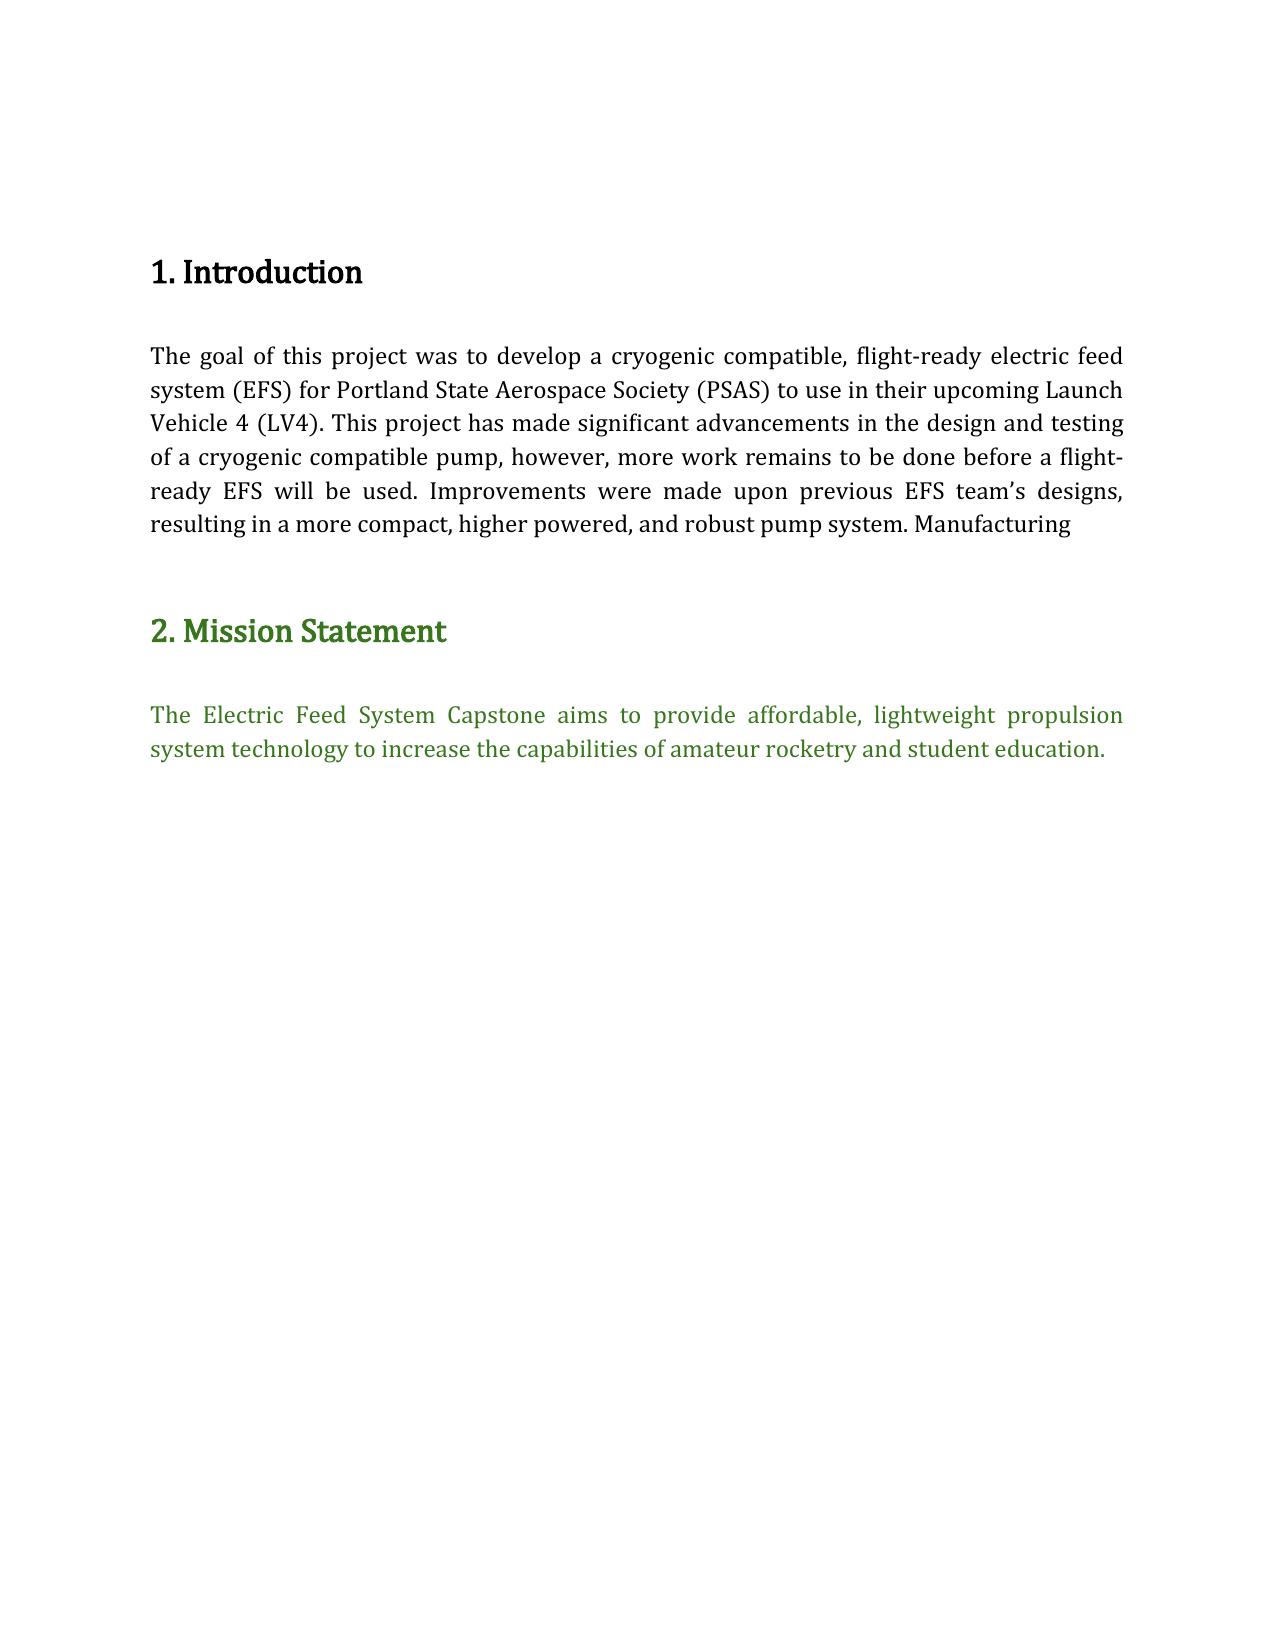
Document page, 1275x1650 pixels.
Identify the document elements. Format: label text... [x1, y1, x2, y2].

text 1. Introduction [150, 251, 1125, 290]
text The goal of this project was to develop a cryogenic compatible, flight-ready electric feed system (EFS) for Portland State Aerospace Society (PSAS) to use in their upcoming Launch Vehicle 4 (LV4). This project has made significant advancements in the design and testing of a cryogenic compatible pump, however, more work remains to be done before a flight-ready EFS will be used. Improvements were made upon previous EFS team’s designs, resulting in a more compact, higher powered, and robust pump system. Manufacturing [150, 341, 1125, 538]
text The Electric Feed System Capstone aims to provide affordable, lightweight propulsion system technology to increase the capabilities of amateur rocketry and student education. [150, 700, 1125, 763]
text 2. Mission Statement [150, 610, 1125, 649]
